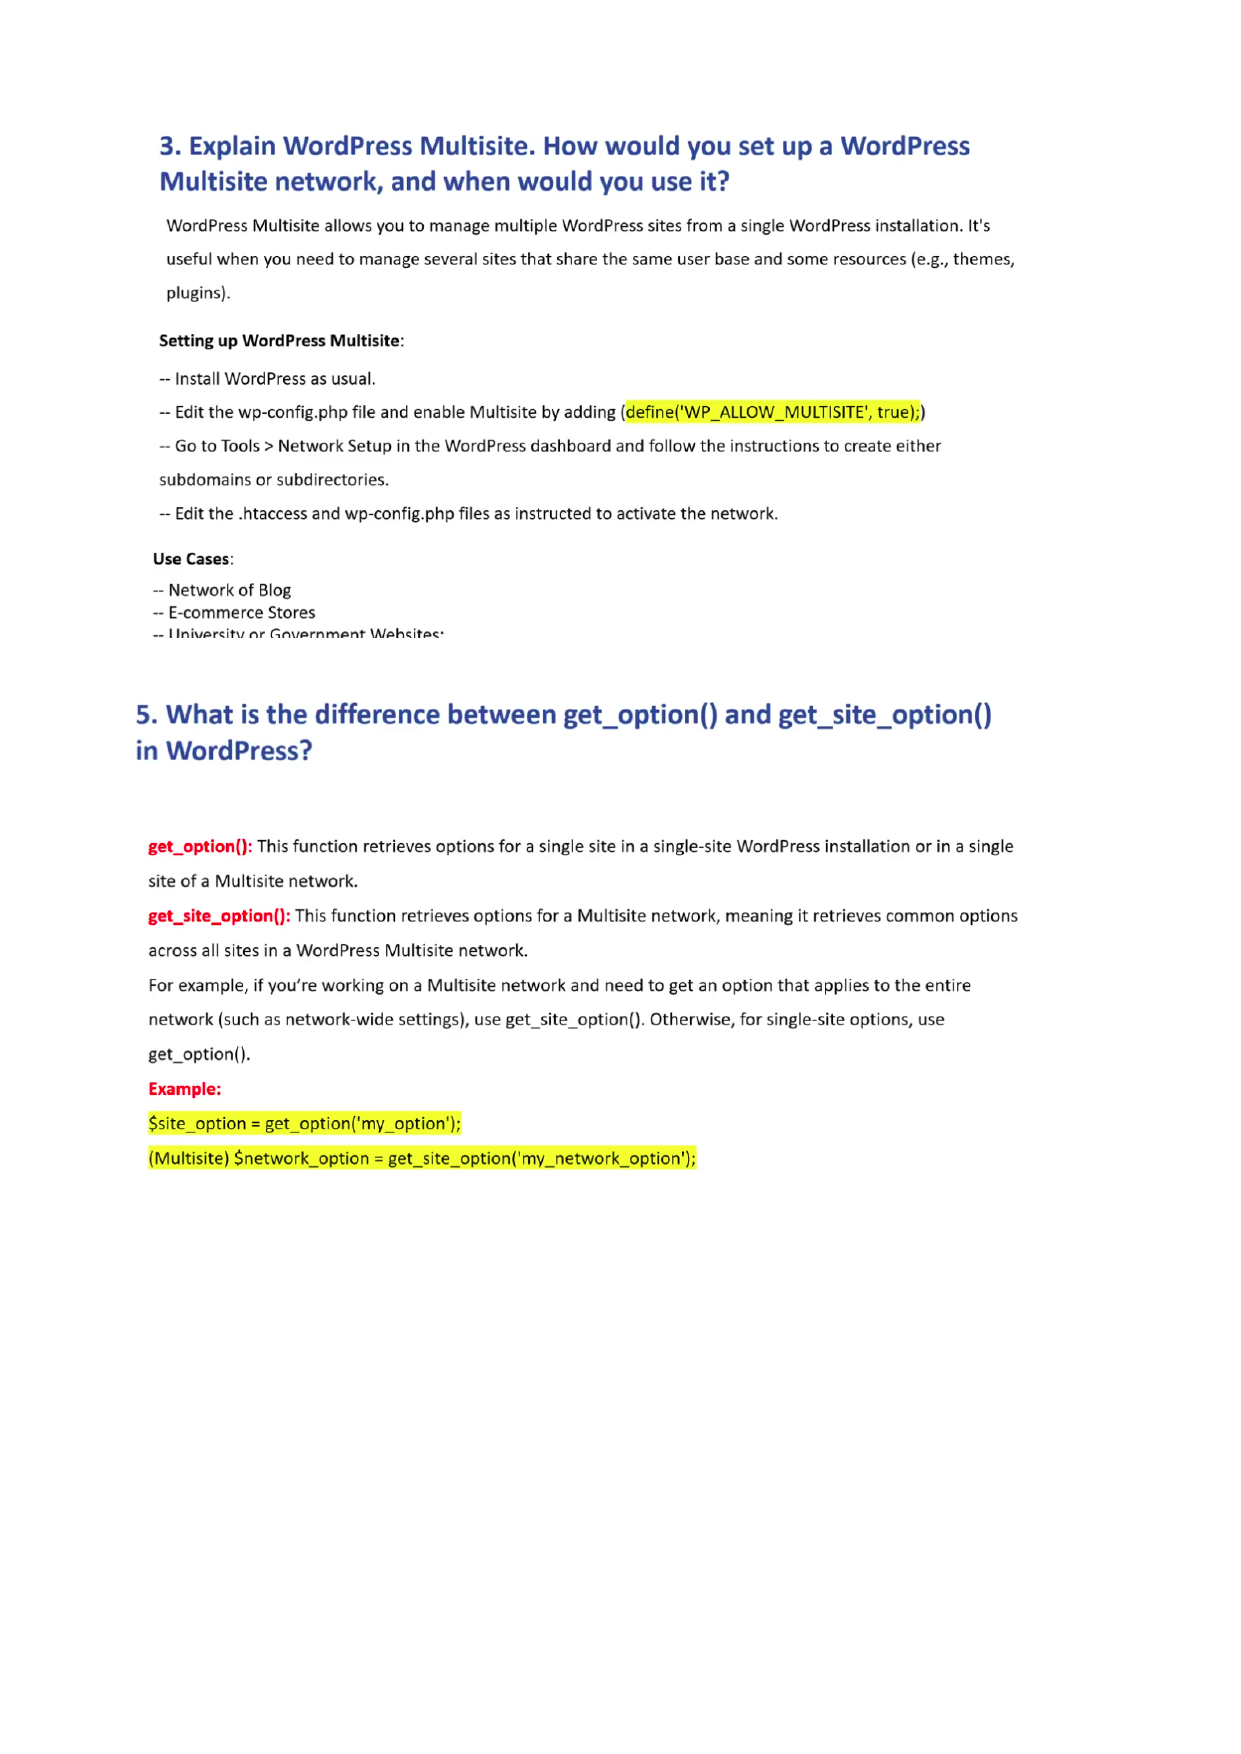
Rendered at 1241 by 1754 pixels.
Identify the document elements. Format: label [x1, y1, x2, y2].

picture [118, 685, 1123, 1207]
picture [118, 118, 1123, 638]
